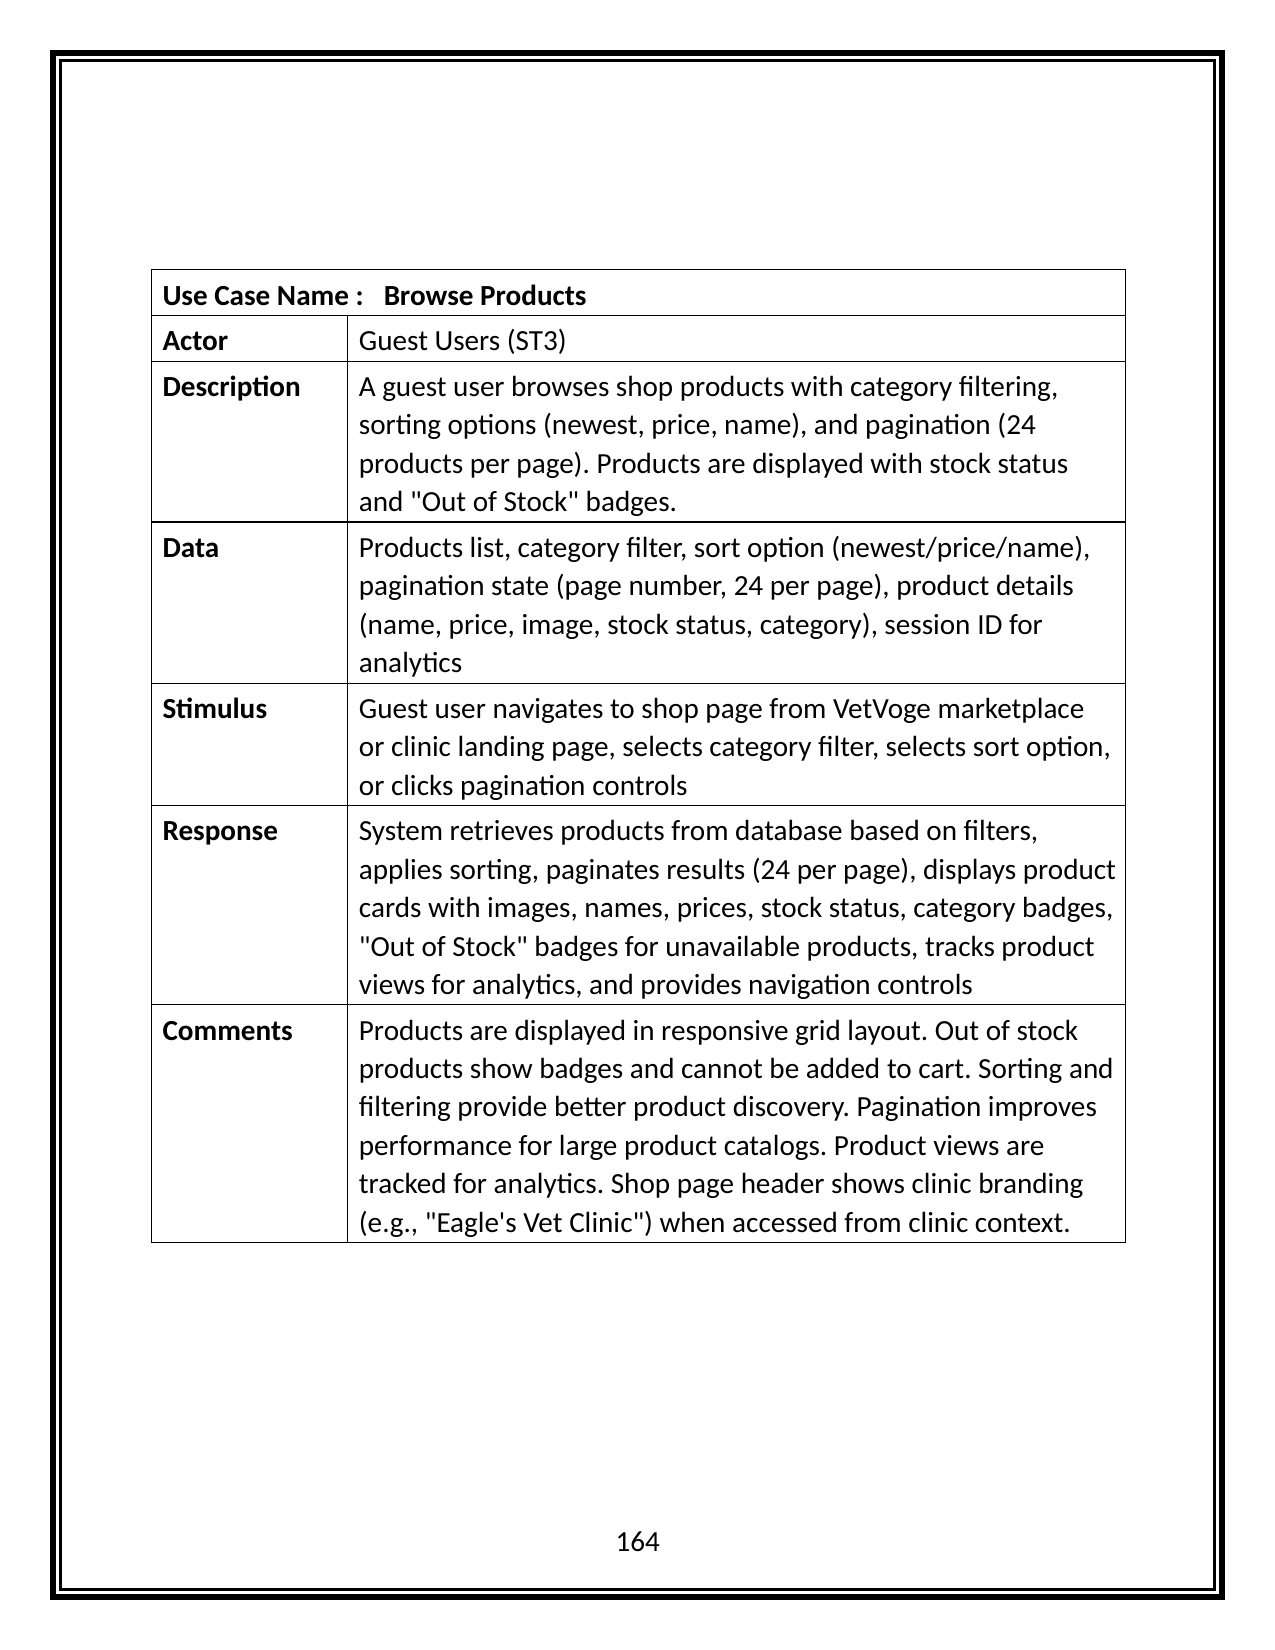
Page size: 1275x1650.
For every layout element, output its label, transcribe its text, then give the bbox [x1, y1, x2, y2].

table_cell Response [152, 806, 347, 1004]
table_cell Actor [152, 316, 347, 361]
table_cell Guest user navigates to shop page from VetVoge marketplace or clinic landing page, selects category filter, selects sort option, or clicks pagination controls [348, 684, 1125, 805]
table_cell Data [152, 523, 347, 682]
table_header Use Case Name : Browse Products [152, 270, 1125, 315]
table_cell Stimulus [152, 684, 347, 805]
table_cell System retrieves products from database based on filters, applies sorting, paginates results (24 per page), displays product cards with images, names, prices, stock status, category badges, "Out of Stock" badges for unavailable products, tracks product views for analytics, and provides navigation controls [348, 806, 1125, 1004]
table_cell Guest Users (ST3) [348, 316, 1125, 361]
table_cell Products are displayed in responsive grid layout. Out of stock products show badges and cannot be added to cart. Sorting and filtering provide better product discovery. Pagination improves performance for large product catalogs. Product views are tracked for analytics. Shop page header shows clinic branding (e.g., "Eagle's Vet Clinic") when accessed from clinic context. [348, 1005, 1125, 1242]
table_cell Description [152, 362, 347, 521]
table_cell Comments [152, 1005, 347, 1242]
table_cell A guest user browses shop products with category filtering, sorting options (newest, price, name), and pagination (24 products per page). Products are displayed with stock status and "Out of Stock" badges. [348, 362, 1125, 521]
table_cell Products list, category filter, sort option (newest/price/name), pagination state (page number, 24 per page), product details (name, price, image, stock status, category), session ID for analytics [348, 523, 1125, 682]
